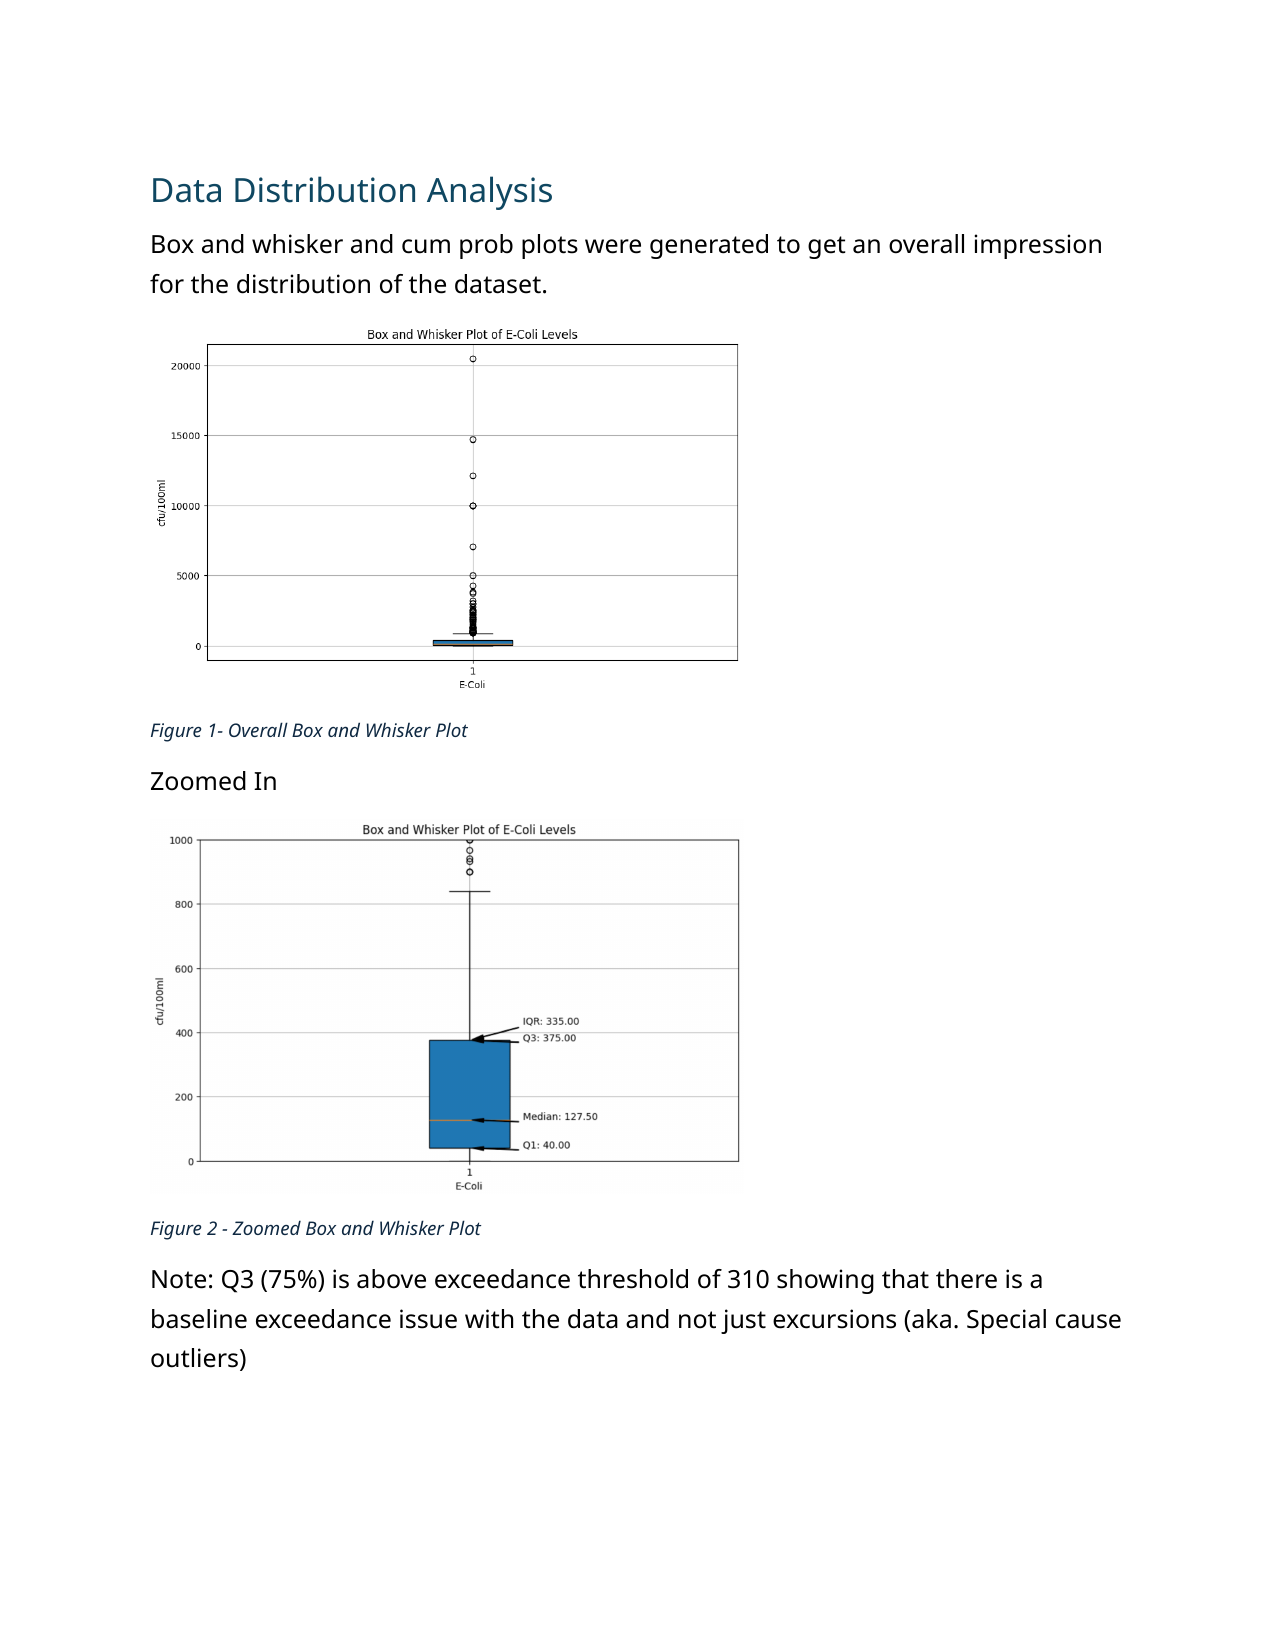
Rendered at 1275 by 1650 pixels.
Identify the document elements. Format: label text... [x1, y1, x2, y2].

picture [150, 819, 744, 1194]
text Note: Q3 (75%) is above exceedance threshold of 310 showing that there is a baseline exceedance issue with the data and not just excursions (aka. Special cause outliers) [150, 1262, 1125, 1374]
text Figure 1- Overall Box and Whisker Plot [150, 717, 1125, 743]
text Figure 2 - Zoomed Box and Whisker Plot [150, 1216, 1125, 1241]
text Zoomed In [150, 764, 1125, 798]
text Box and whisker and cum prob plots were generated to get an overall impression for the distribution of the dataset. [150, 227, 1125, 300]
subtitle Data Distribution Analysis [150, 167, 1125, 212]
picture [150, 322, 744, 696]
